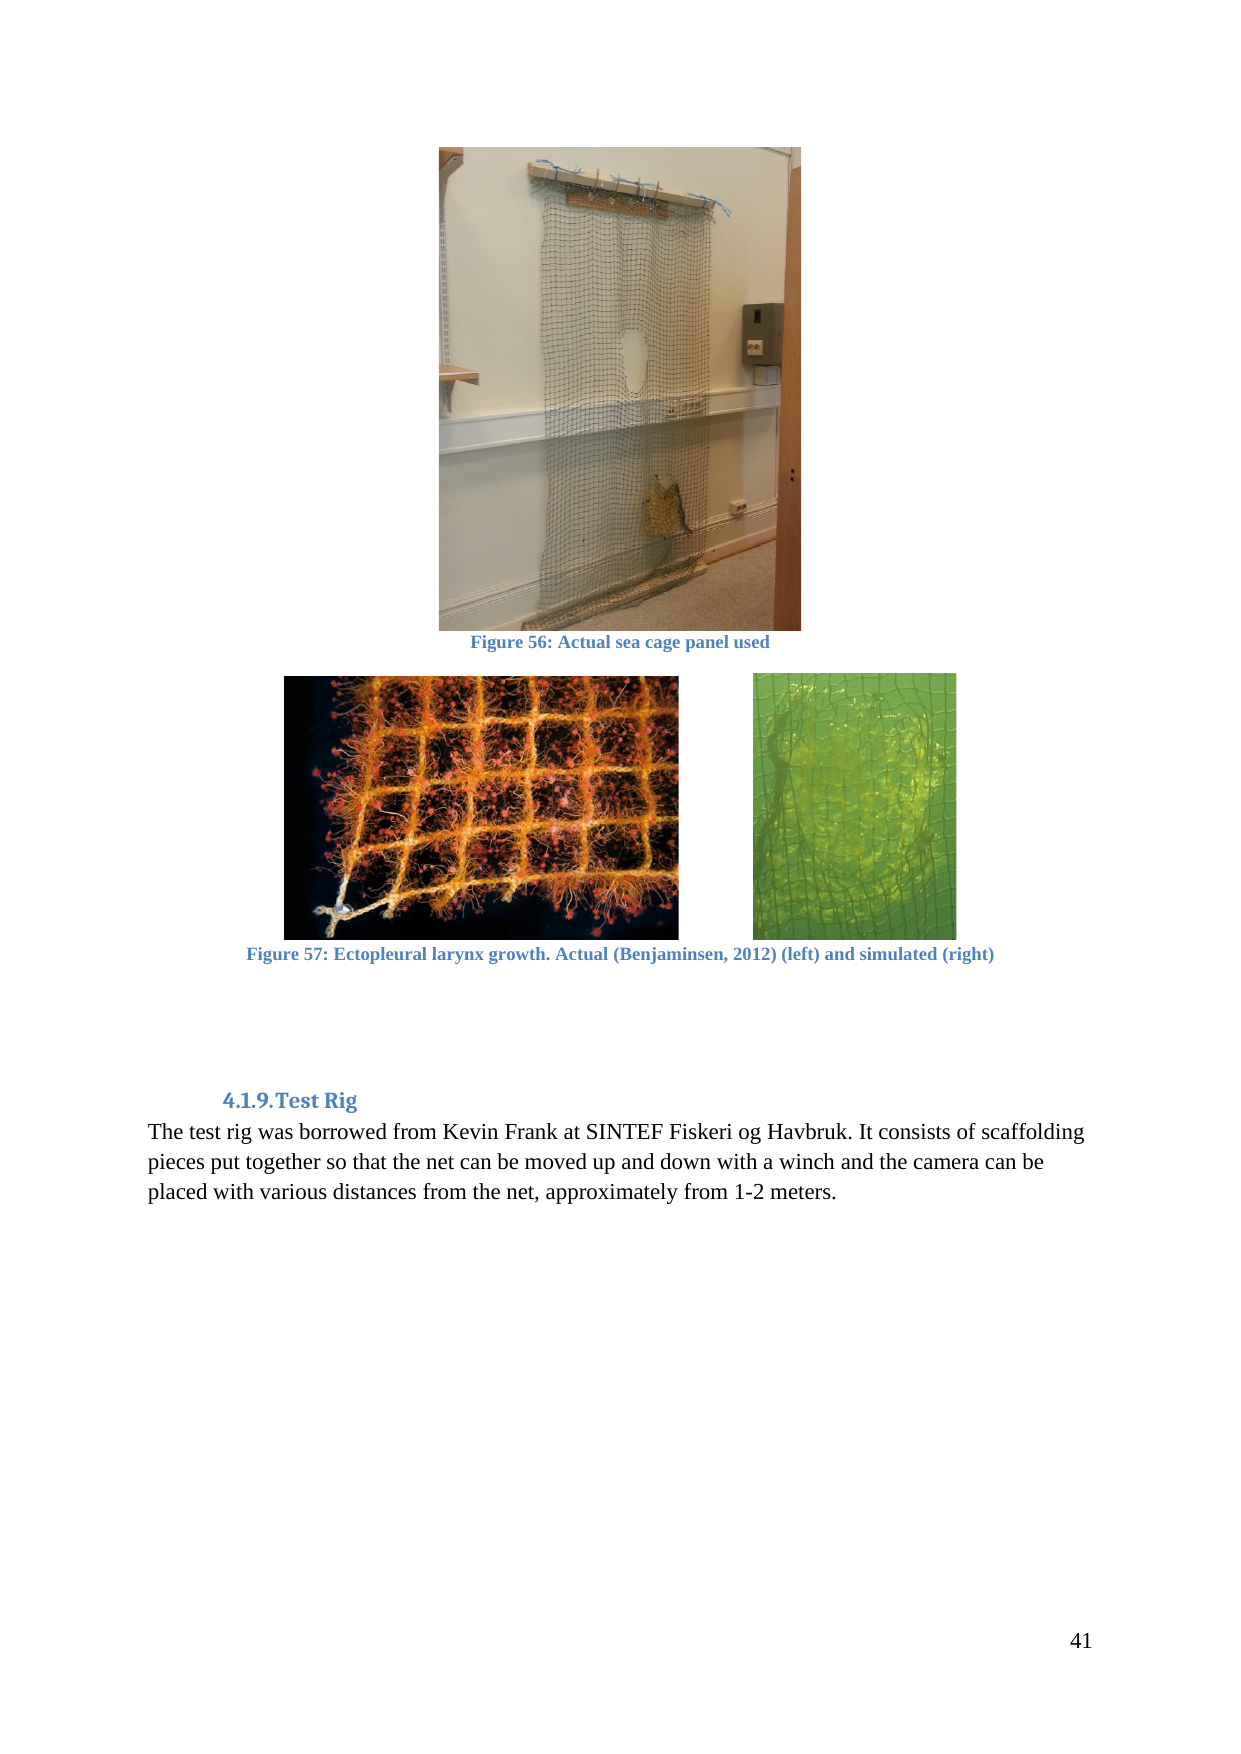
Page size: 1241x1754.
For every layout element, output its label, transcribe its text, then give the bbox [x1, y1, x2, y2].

picture [438, 147, 802, 631]
picture [753, 673, 957, 940]
text Figure 56: Actual sea cage panel used [148, 631, 1093, 652]
text The test rig was borrowed from Kevin Frank at SINTEF Fiskeri og Havbruk. It consists of scaffolding pieces put together so that the net can be moved up and down with a winch and the camera can be placed with various distances from the net, approximately from 1-2 meters. [148, 1118, 1093, 1204]
text Figure 57: Ectopleural larynx growth. Actual (left) and simulated (right) [148, 943, 1093, 965]
subtitle Test Rig [223, 1088, 1093, 1114]
picture [284, 676, 679, 940]
